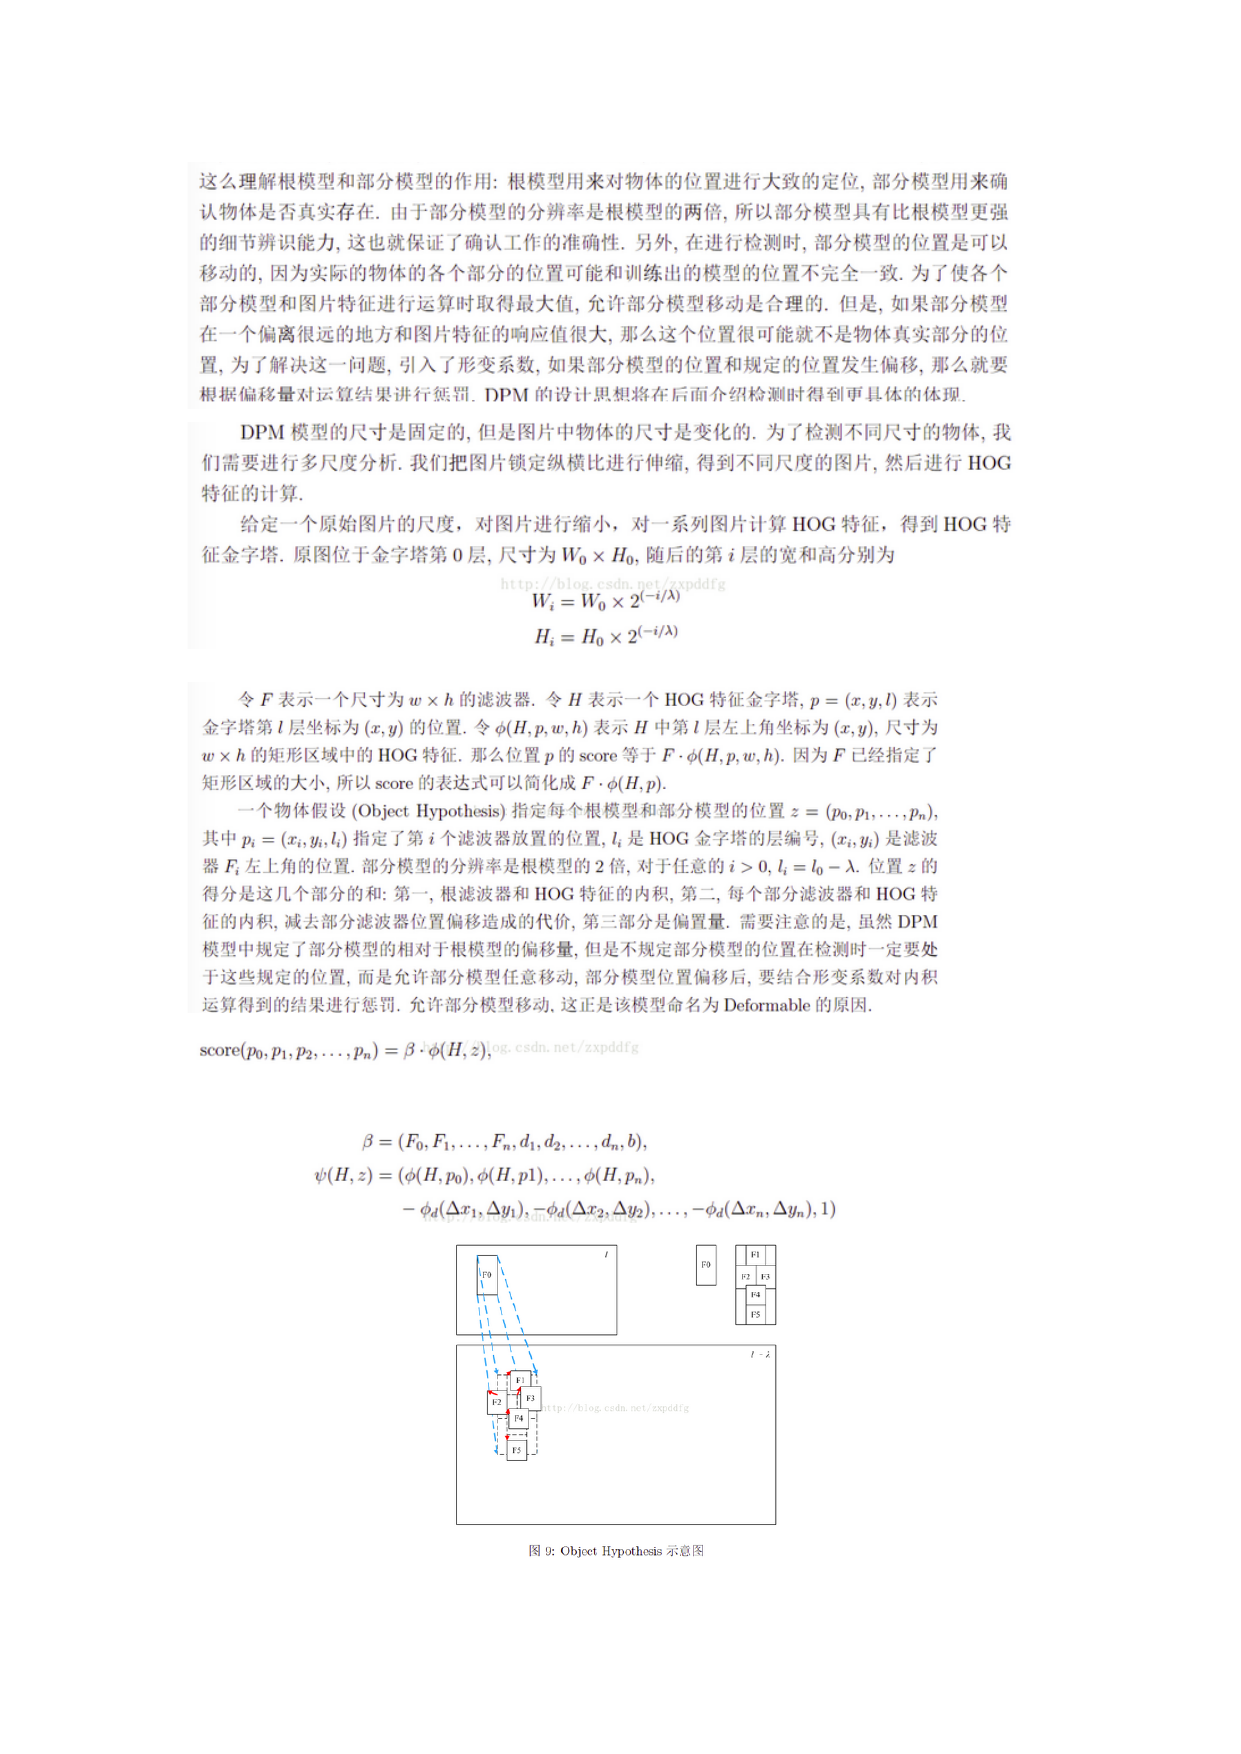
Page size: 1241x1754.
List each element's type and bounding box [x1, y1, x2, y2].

picture [187, 682, 946, 1013]
picture [187, 1039, 938, 1223]
picture [448, 1234, 792, 1561]
picture [187, 422, 1019, 649]
picture [187, 162, 1012, 409]
